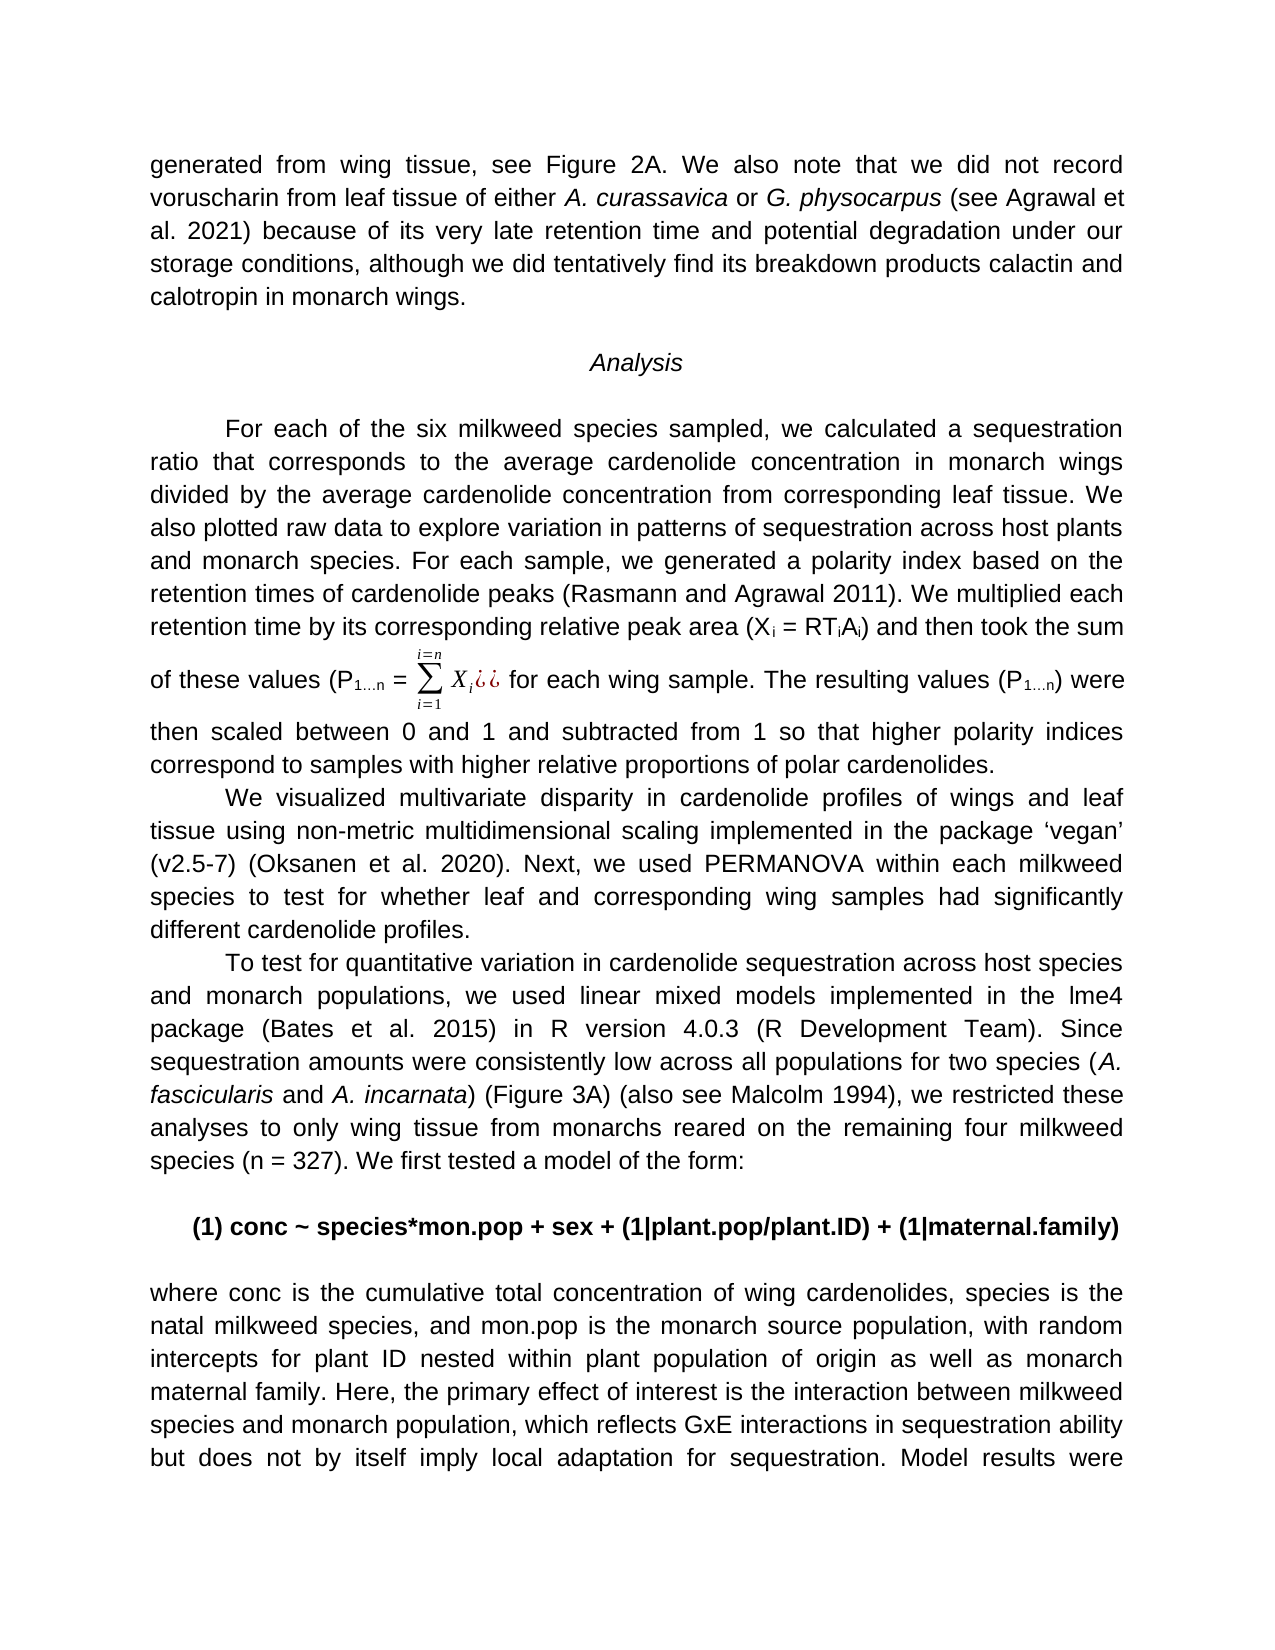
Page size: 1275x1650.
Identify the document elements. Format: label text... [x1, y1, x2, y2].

text For each of the six milkweed species sampled, we calculated a sequestration ratio that corresponds to the average cardenolide concentration in monarch wings divided by the average cardenolide concentration from corresponding leaf tissue. We also plotted raw data to explore variation in patterns of sequestration across host plants and monarch species. For each sample, we generated a polarity index based on the retention times of cardenolide peaks (Rasmann and Agrawal 2011). We multiplied each retention time by its corresponding relative peak area (Xi = RTiAi) and then took the sum of these values (P1…n = for each wing sample. The resulting values (P1…n) were then scaled between 0 and 1 and subtracted from 1 so that higher polarity indices correspond to samples with higher relative proportions of polar cardenolides. [150, 414, 1125, 779]
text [150, 150, 1125, 311]
text Analysis [150, 348, 1125, 377]
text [150, 1278, 1125, 1472]
text To test for quantitative variation in cardenolide sequestration across host species and monarch populations, we used linear mixed models implemented in the lme4 package (Bates et al. 2015) in R version 4.0.3 (R Development Team). Since sequestration amounts were consistently low across all populations for two species (A. fascicularis and A. incarnata) (Figure 3A) (also see Malcolm 1994), we restricted these analyses to only wing tissue from monarchs reared on the remaining four milkweed species (n = 327). We first tested a model of the form: [150, 948, 1125, 1175]
text We visualized multivariate disparity in cardenolide profiles of wings and leaf tissue using non-metric multidimensional scaling implemented in the package ‘vegan’ (v2.5-7) (Oksanen et al. 2020). Next, we used PERMANOVA within each milkweed species to test for whether leaf and corresponding wing samples had significantly different cardenolide profiles. [150, 783, 1125, 944]
list conc ~ species*mon.pop + sex + (1|plant.pop/plant.ID) + (1|maternal.family) [187, 1212, 1125, 1241]
